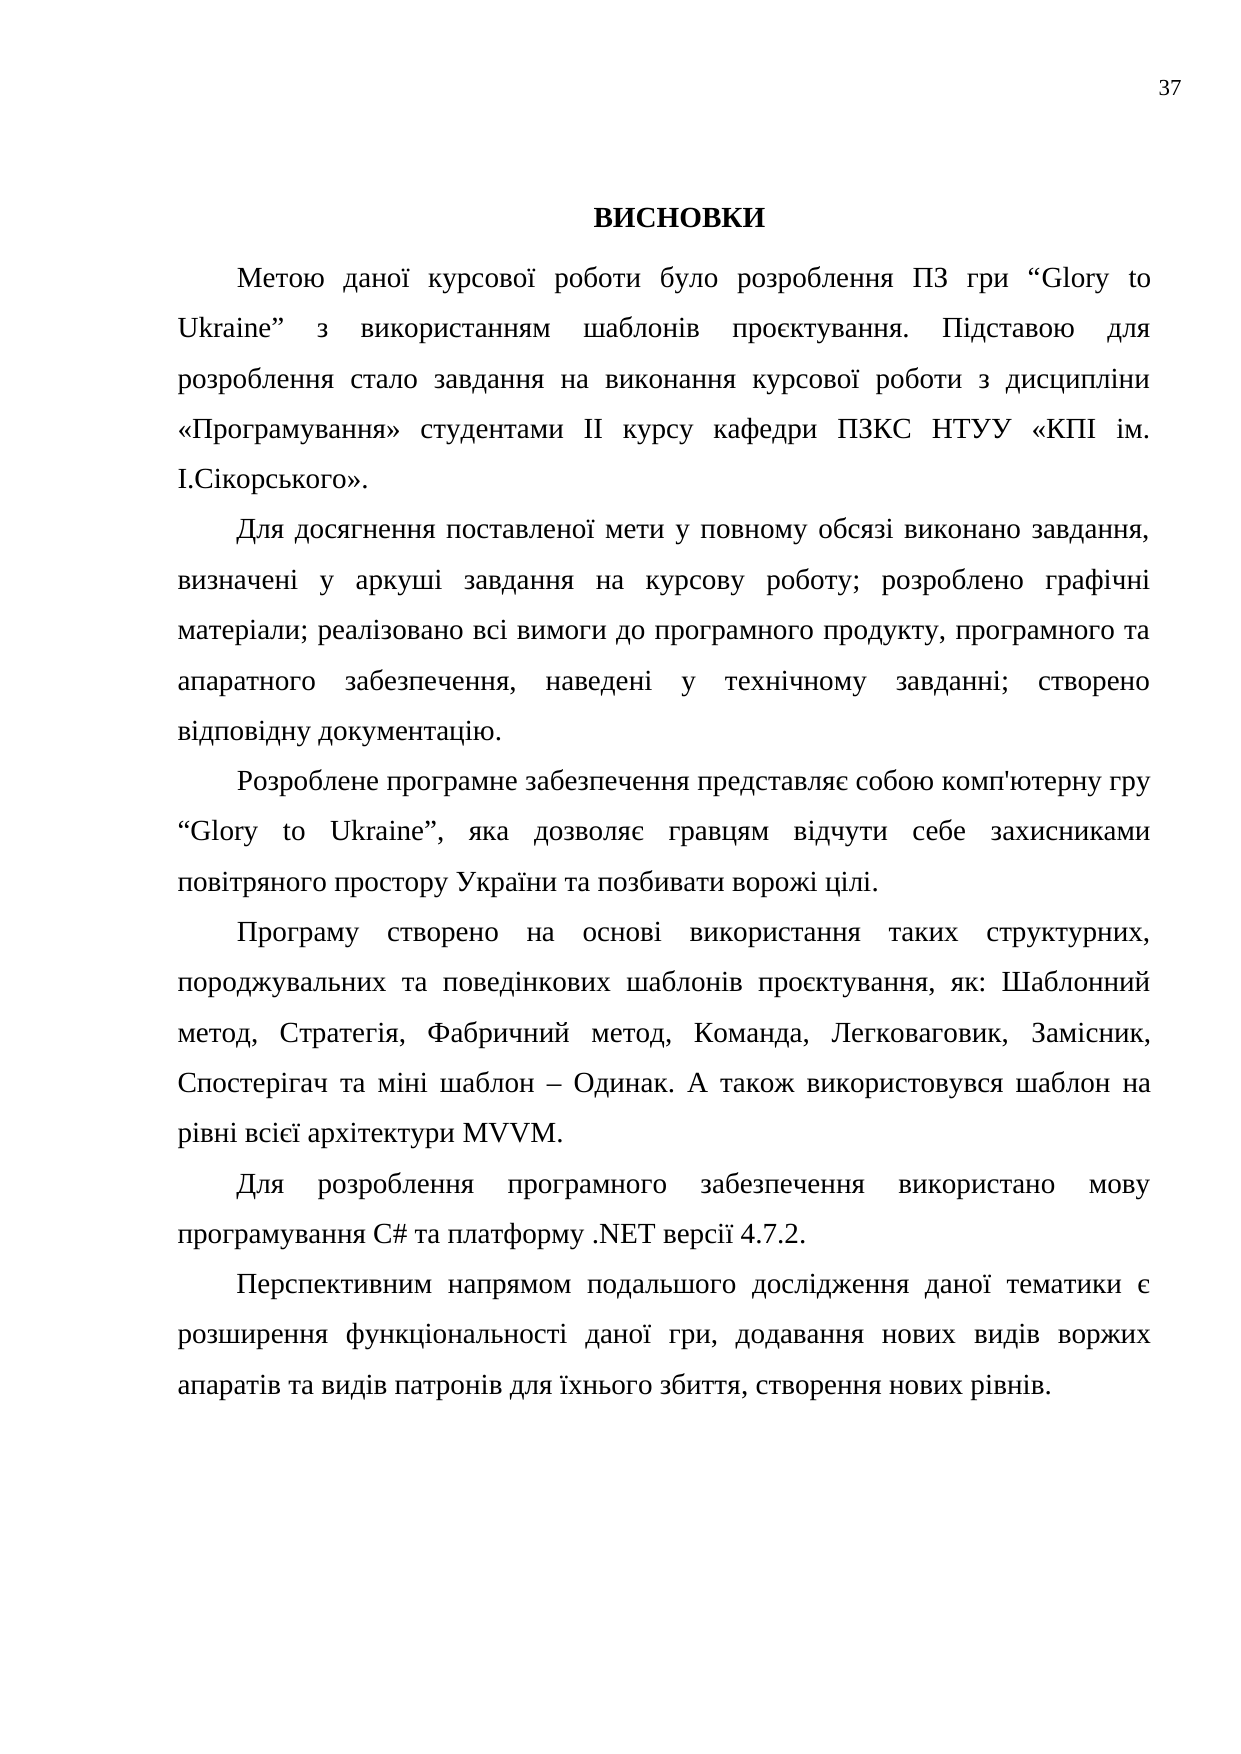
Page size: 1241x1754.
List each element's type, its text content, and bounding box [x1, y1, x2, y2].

text Програму створено на основі використання таких структурних, породжувальних та поведінкових шаблонів проєктування, як: Шаблонний метод, Стратегія, Фабричний метод, Команда, Легковаговик, Замісник, Спостерігач та міні шаблон – Одинак. А також використовувся шаблон на рівні всієї архітектури MVVM. [177, 914, 1151, 1149]
text Для розроблення програмного забезпечення використано мову програмування C# та платформу .NET версії 4.7.2. [177, 1166, 1151, 1249]
text Для досягнення поставленої мети у повному обсязі виконано завдання, визначені у аркуші завдання на курсову роботу; розроблено графічні матеріали; реалізовано всі вимоги до програмного продукту, програмного та апаратного забезпечення, наведені у технічному завданні; створено відповідну документацію. [177, 512, 1151, 746]
text Розроблене програмне забезпечення представляє собою комп'ютерну гру “Glory to Ukraine”, яка дозволяє гравцям відчути себе захисниками повітряного простору України та позбивати ворожі цілі. [177, 763, 1151, 897]
text Перспективним напрямом подальшого дослідження даної тематики є розширення функціональності даної гри, додавання нових видів воржих апаратів та видів патронів для їхнього збиття, створення нових рівнів. [177, 1266, 1151, 1401]
text Метою даної курсової роботи було розроблення ПЗ гри “Glory to Ukraine” з використанням шаблонів проєктування. Підставою для розроблення стало завдання на виконання курсової роботи з дисципліни «Програмування» студентами ІІ курсу кафедри ПЗКС НТУУ «КПІ ім. І.Сікорського». [177, 260, 1151, 495]
subtitle ВИСНОВКИ [177, 200, 1181, 234]
